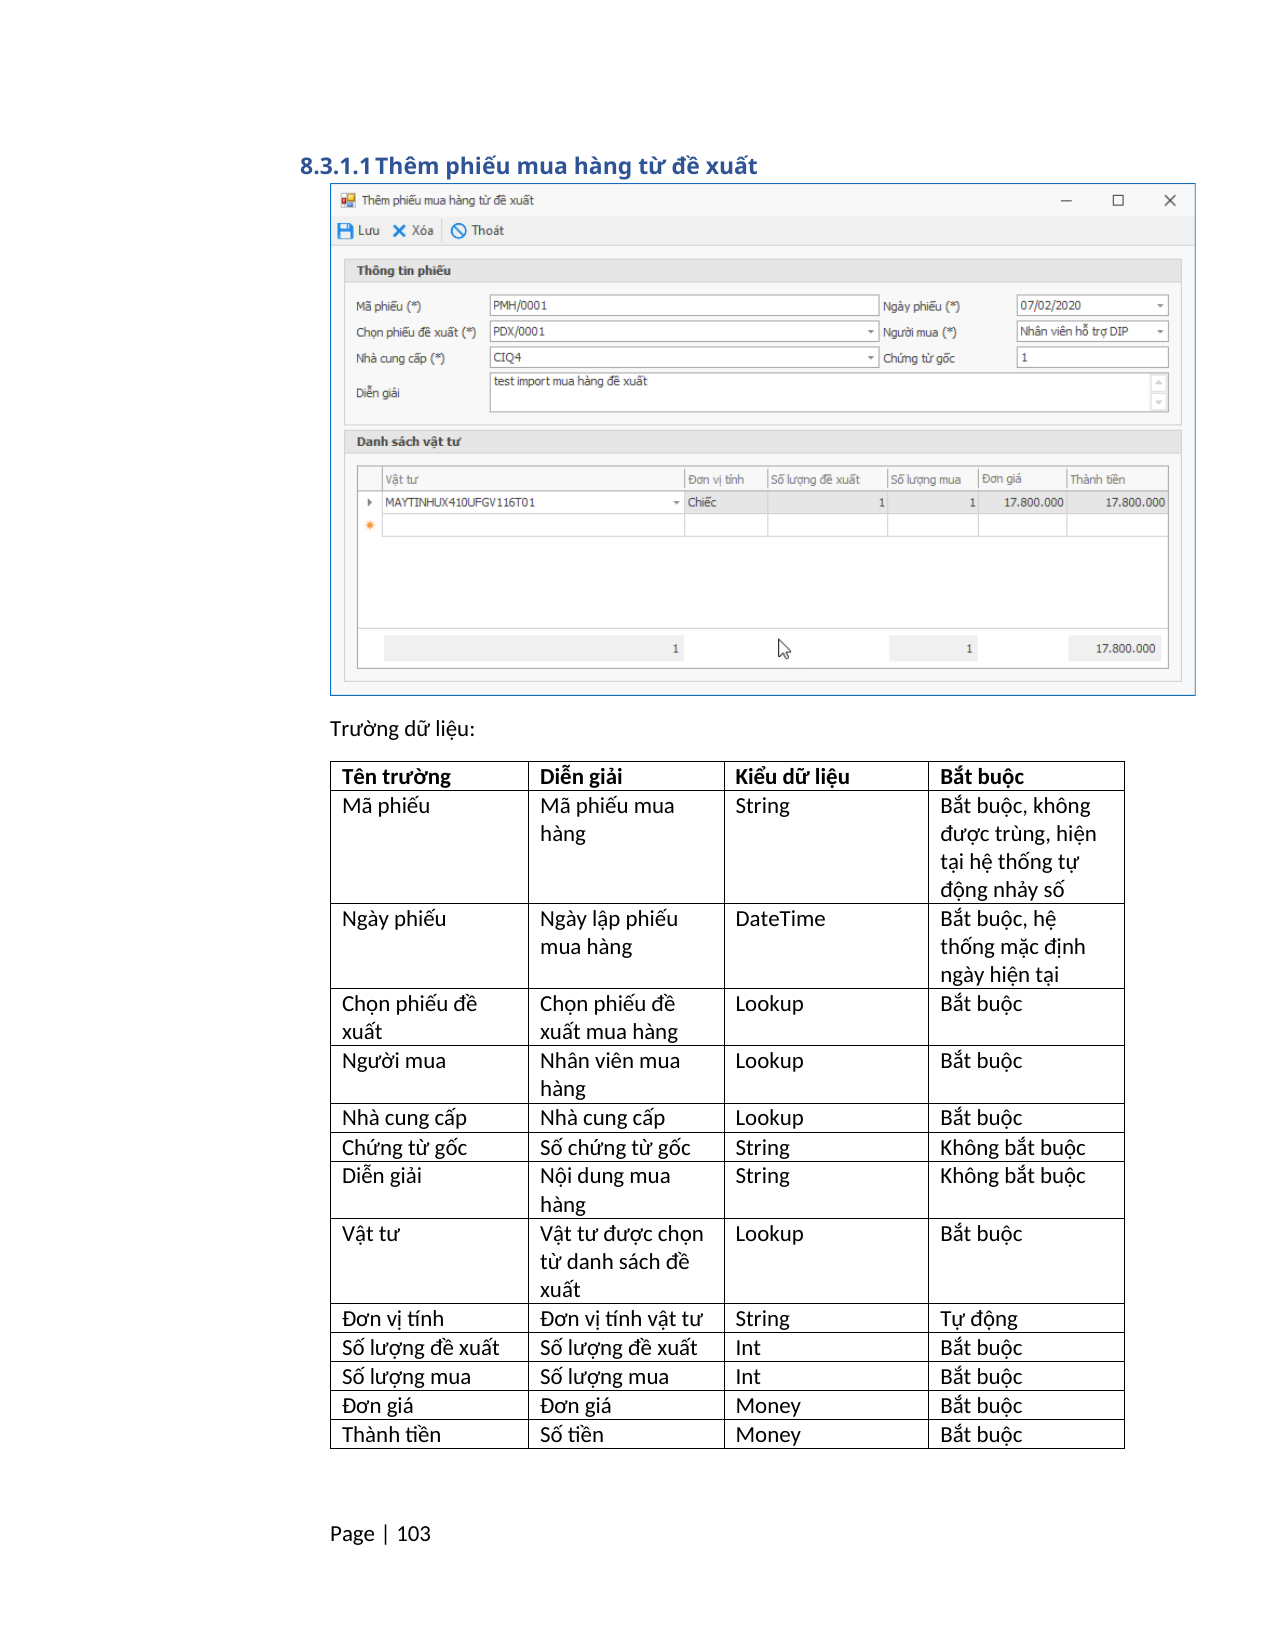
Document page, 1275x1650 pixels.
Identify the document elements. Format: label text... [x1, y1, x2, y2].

table_cell Diễn giải [331, 1162, 528, 1218]
table_cell Số lượng đề xuất [331, 1333, 528, 1361]
table_cell Bắt buộc, hệ thống mặc định ngày hiện tại [929, 904, 1124, 988]
table_cell Thành tiền [331, 1420, 528, 1448]
table_cell Tự động [929, 1304, 1124, 1332]
table_header Tên trường [331, 762, 528, 790]
table_cell Đơn vị tính [331, 1304, 528, 1332]
table_header Diễn giải [529, 762, 724, 790]
table_cell Ngày lập phiếu mua hàng [529, 904, 724, 988]
table_header Bắt buộc [929, 762, 1124, 790]
table_cell Bắt buộc [929, 989, 1124, 1045]
table_header Kiểu dữ liệu [725, 762, 928, 790]
table_cell Đơn giá [331, 1391, 528, 1419]
table_cell Không bắt buộc [929, 1162, 1124, 1218]
table_cell Lookup [725, 1219, 928, 1303]
table_cell Bắt buộc [929, 1391, 1124, 1419]
table_cell Ngày phiếu [331, 904, 528, 988]
table_cell Lookup [725, 1046, 928, 1102]
table_cell Bắt buộc [929, 1219, 1124, 1303]
table_cell Bắt buộc [929, 1420, 1124, 1448]
table_cell Số chứng từ gốc [529, 1133, 724, 1161]
table_cell Bắt buộc [929, 1046, 1124, 1102]
table_cell Nhân viên mua hàng [529, 1046, 724, 1102]
table_cell Đơn vị tính vật tư [529, 1304, 724, 1332]
table_cell Số lượng mua [529, 1362, 724, 1390]
table_cell Số lượng mua [331, 1362, 528, 1390]
table_cell Lookup [725, 989, 928, 1045]
table_cell Đơn giá [529, 1391, 724, 1419]
table_cell Bắt buộc [929, 1104, 1124, 1132]
table_cell Số tiền [529, 1420, 724, 1448]
table_cell Vật tư [331, 1219, 528, 1303]
table_cell String [725, 1162, 928, 1218]
picture [330, 183, 1196, 696]
table_cell Người mua [331, 1046, 528, 1102]
table_cell Không bắt buộc [929, 1133, 1124, 1161]
table_cell Bắt buộc [929, 1333, 1124, 1361]
table_cell Money [725, 1420, 928, 1448]
table_cell String [725, 1133, 928, 1161]
table_cell Lookup [725, 1104, 928, 1132]
table_cell Int [725, 1333, 928, 1361]
text Trường dữ liệu: [330, 714, 1125, 742]
table_cell Mã phiếu [331, 791, 528, 903]
table_cell Money [725, 1391, 928, 1419]
table_cell Mã phiếu mua hàng [529, 791, 724, 903]
table_cell String [725, 1304, 928, 1332]
table_cell Vật tư được chọn từ danh sách đề xuất [529, 1219, 724, 1303]
table_cell String [725, 791, 928, 903]
table_cell Nhà cung cấp [529, 1104, 724, 1132]
table_cell DateTime [725, 904, 928, 988]
table_cell Nội dung mua hàng [529, 1162, 724, 1218]
table_cell Chọn phiếu đề xuất mua hàng [529, 989, 724, 1045]
table_cell Số lượng đề xuất [529, 1333, 724, 1361]
table_cell Bắt buộc, không được trùng, hiện tại hệ thống tự động nhảy số [929, 791, 1124, 903]
subtitle Thêm phiếu mua hàng từ đề xuất [300, 150, 1125, 181]
table_cell Chọn phiếu đề xuất [331, 989, 528, 1045]
table_cell Nhà cung cấp [331, 1104, 528, 1132]
table_cell Int [725, 1362, 928, 1390]
table_cell Chứng từ gốc [331, 1133, 528, 1161]
table_cell Bắt buộc [929, 1362, 1124, 1390]
